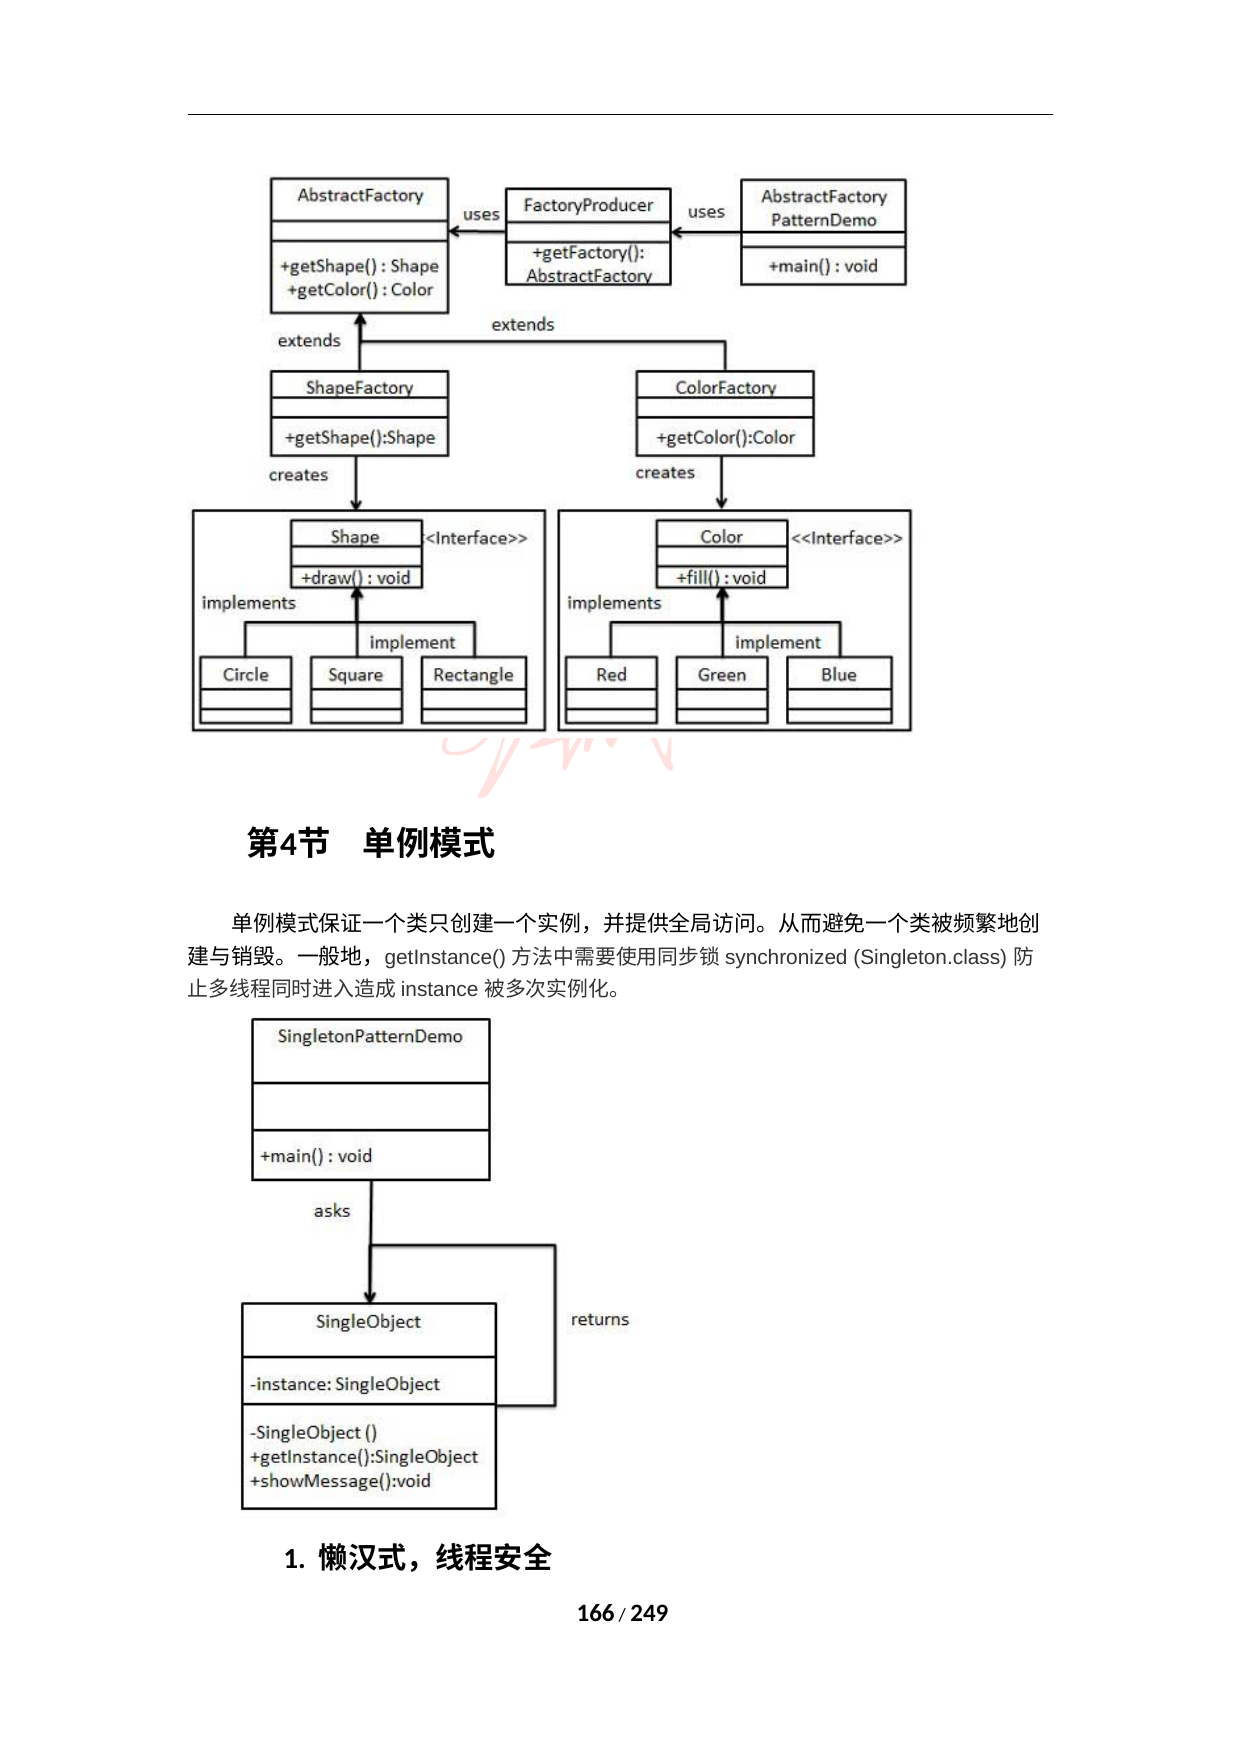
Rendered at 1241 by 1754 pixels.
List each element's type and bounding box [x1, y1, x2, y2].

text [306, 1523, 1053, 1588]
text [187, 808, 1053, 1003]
picture [231, 1008, 640, 1519]
picture [187, 164, 923, 738]
